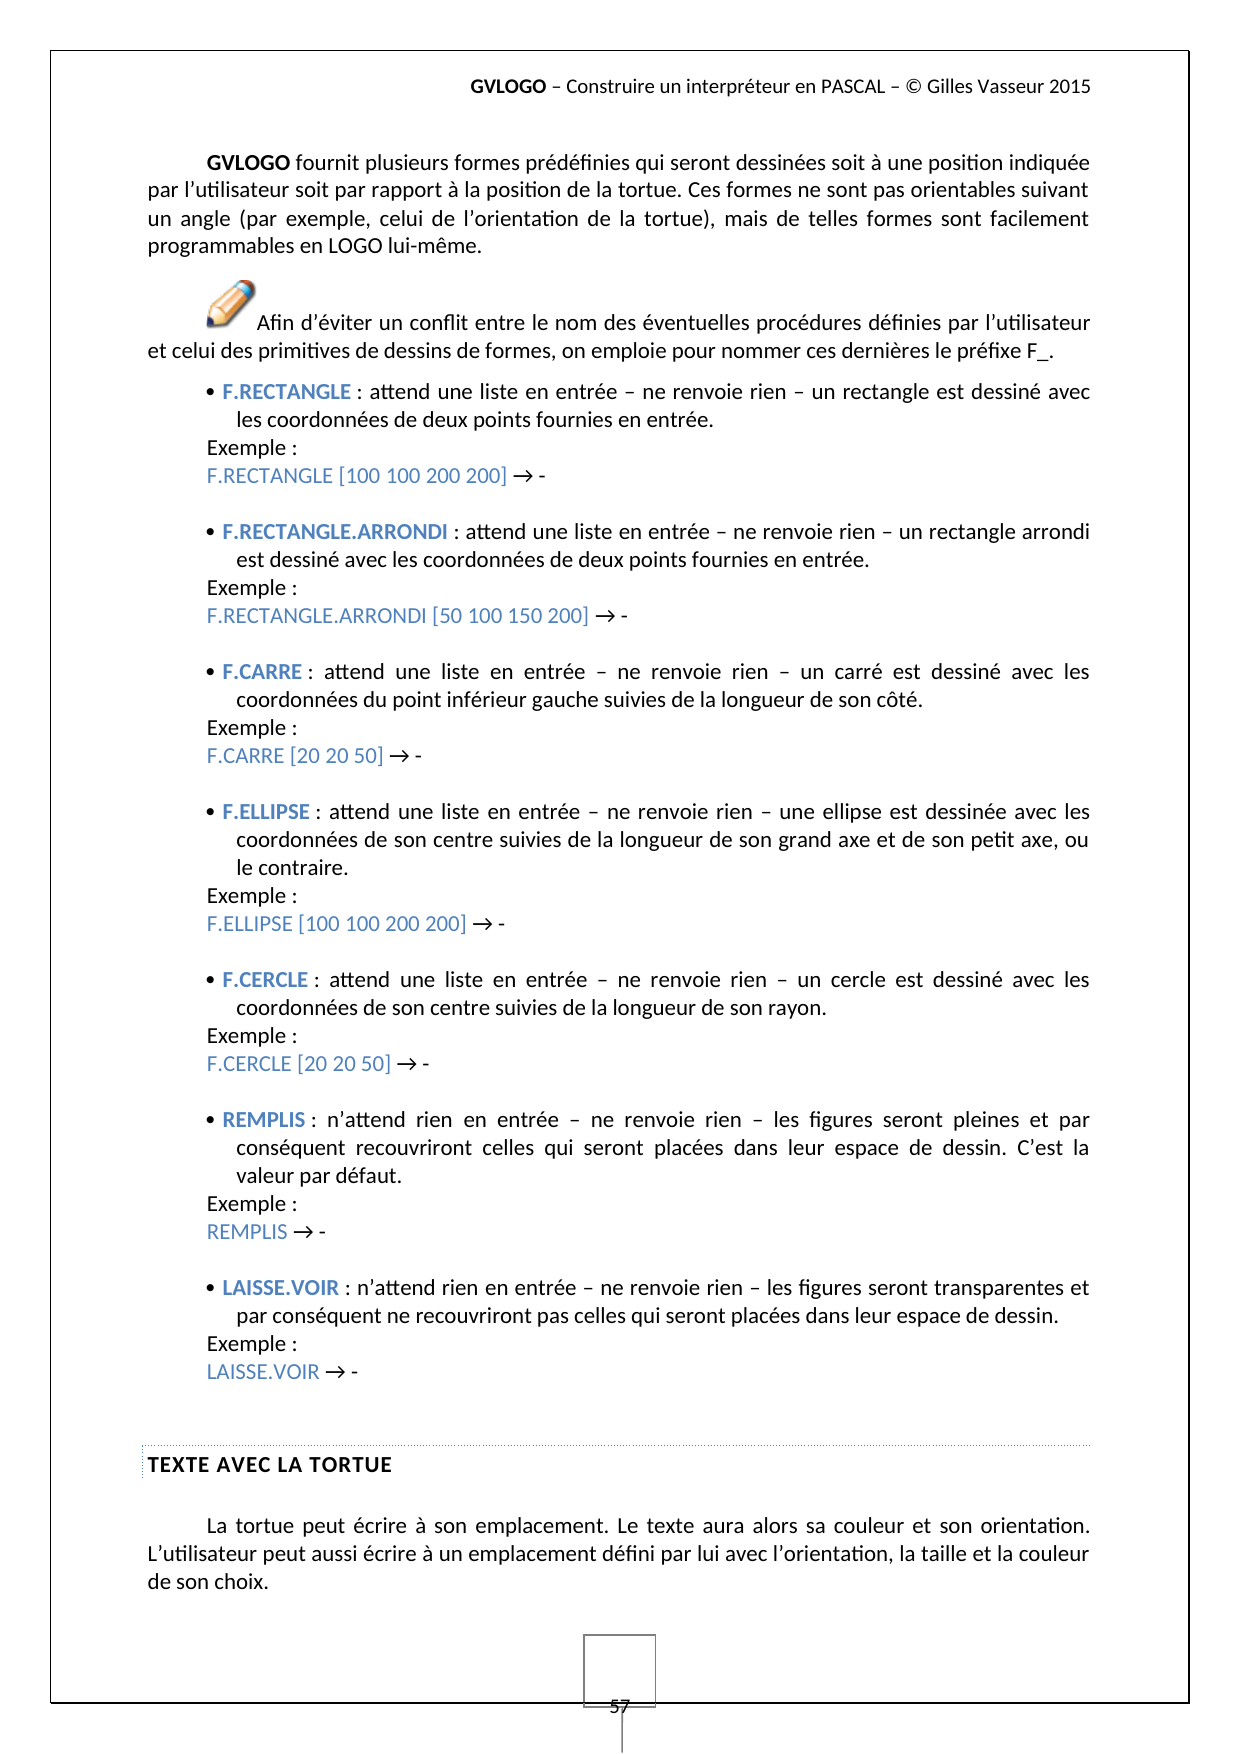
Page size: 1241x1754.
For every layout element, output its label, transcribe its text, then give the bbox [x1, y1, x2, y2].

text Exemple : [147, 881, 1092, 909]
text F.CERCLE [20 20 50] → - [147, 1049, 1092, 1077]
text Exemple : [147, 713, 1092, 741]
text Exemple : [147, 1329, 1092, 1357]
text F.RECTANGLE [100 100 200 200] → - [147, 461, 1092, 489]
list LAISSE.VOIR : n’attend rien en entrée – ne renvoie rien – les figures seront transparentes et par conséquent ne recouvriront pas celles qui seront placées dans leur espace de dessin. [207, 1273, 1092, 1329]
picture [206, 280, 257, 331]
text Exemple : [147, 1189, 1092, 1217]
list F.CARRE : attend une liste en entrée – ne renvoie rien – un carré est dessiné avec les coordonnées du point inférieur gauche suivies de la longueur de son côté. [207, 657, 1092, 713]
text Exemple : [147, 1021, 1092, 1049]
text LAISSE.VOIR → - [147, 1357, 1092, 1386]
list F.RECTANGLE.ARRONDI : attend une liste en entrée – ne renvoie rien – un rectangle arrondi est dessiné avec les coordonnées de deux points fournies en entrée. [207, 517, 1092, 573]
text Exemple : [147, 433, 1092, 461]
list F.RECTANGLE : attend une liste en entrée – ne renvoie rien – un rectangle est dessiné avec les coordonnées de deux points fournies en entrée. [207, 377, 1092, 433]
text F.RECTANGLE.ARRONDI [50 100 150 200] → - [147, 601, 1092, 629]
text GVLOGO fournit plusieurs formes prédéfinies qui seront dessinées soit à une position indiquée par l’utilisateur soit par rapport à la position de la tortue. Ces formes ne sont pas orientables suivant un angle (par exemple, celui de l’orientation de la tortue), mais de telles formes sont facilement programmables en LOGO lui-même. [147, 148, 1092, 260]
subtitle Texte avec la tortue [142, 1445, 1092, 1478]
text F.ELLIPSE [100 100 200 200] → - [147, 909, 1092, 937]
list F.ELLIPSE : attend une liste en entrée – ne renvoie rien – une ellipse est dessinée avec les coordonnées de son centre suivies de la longueur de son grand axe et de son petit axe, ou le contraire. [207, 797, 1092, 881]
list F.CERCLE : attend une liste en entrée – ne renvoie rien – un cercle est dessiné avec les coordonnées de son centre suivies de la longueur de son rayon. [207, 965, 1092, 1021]
text La tortue peut écrire à son emplacement. Le texte aura alors sa couleur et son orientation. L’utilisateur peut aussi écrire à un emplacement défini par lui avec l’orientation, la taille et la couleur de son choix. [147, 1511, 1092, 1595]
text F.CARRE [20 20 50] → - [147, 741, 1092, 769]
text REMPLIS → - [147, 1217, 1092, 1245]
list REMPLIS : n’attend rien en entrée – ne renvoie rien – les figures seront pleines et par conséquent recouvriront celles qui seront placées dans leur espace de dessin. C’est la valeur par défaut. [207, 1105, 1092, 1189]
text Exemple : [147, 573, 1092, 601]
text Afin d’éviter un conflit entre le nom des éventuelles procédures définies par l’utilisateur et celui des primitives de dessins de formes, on emploie pour nommer ces dernières le préfixe F_. [147, 281, 1092, 364]
